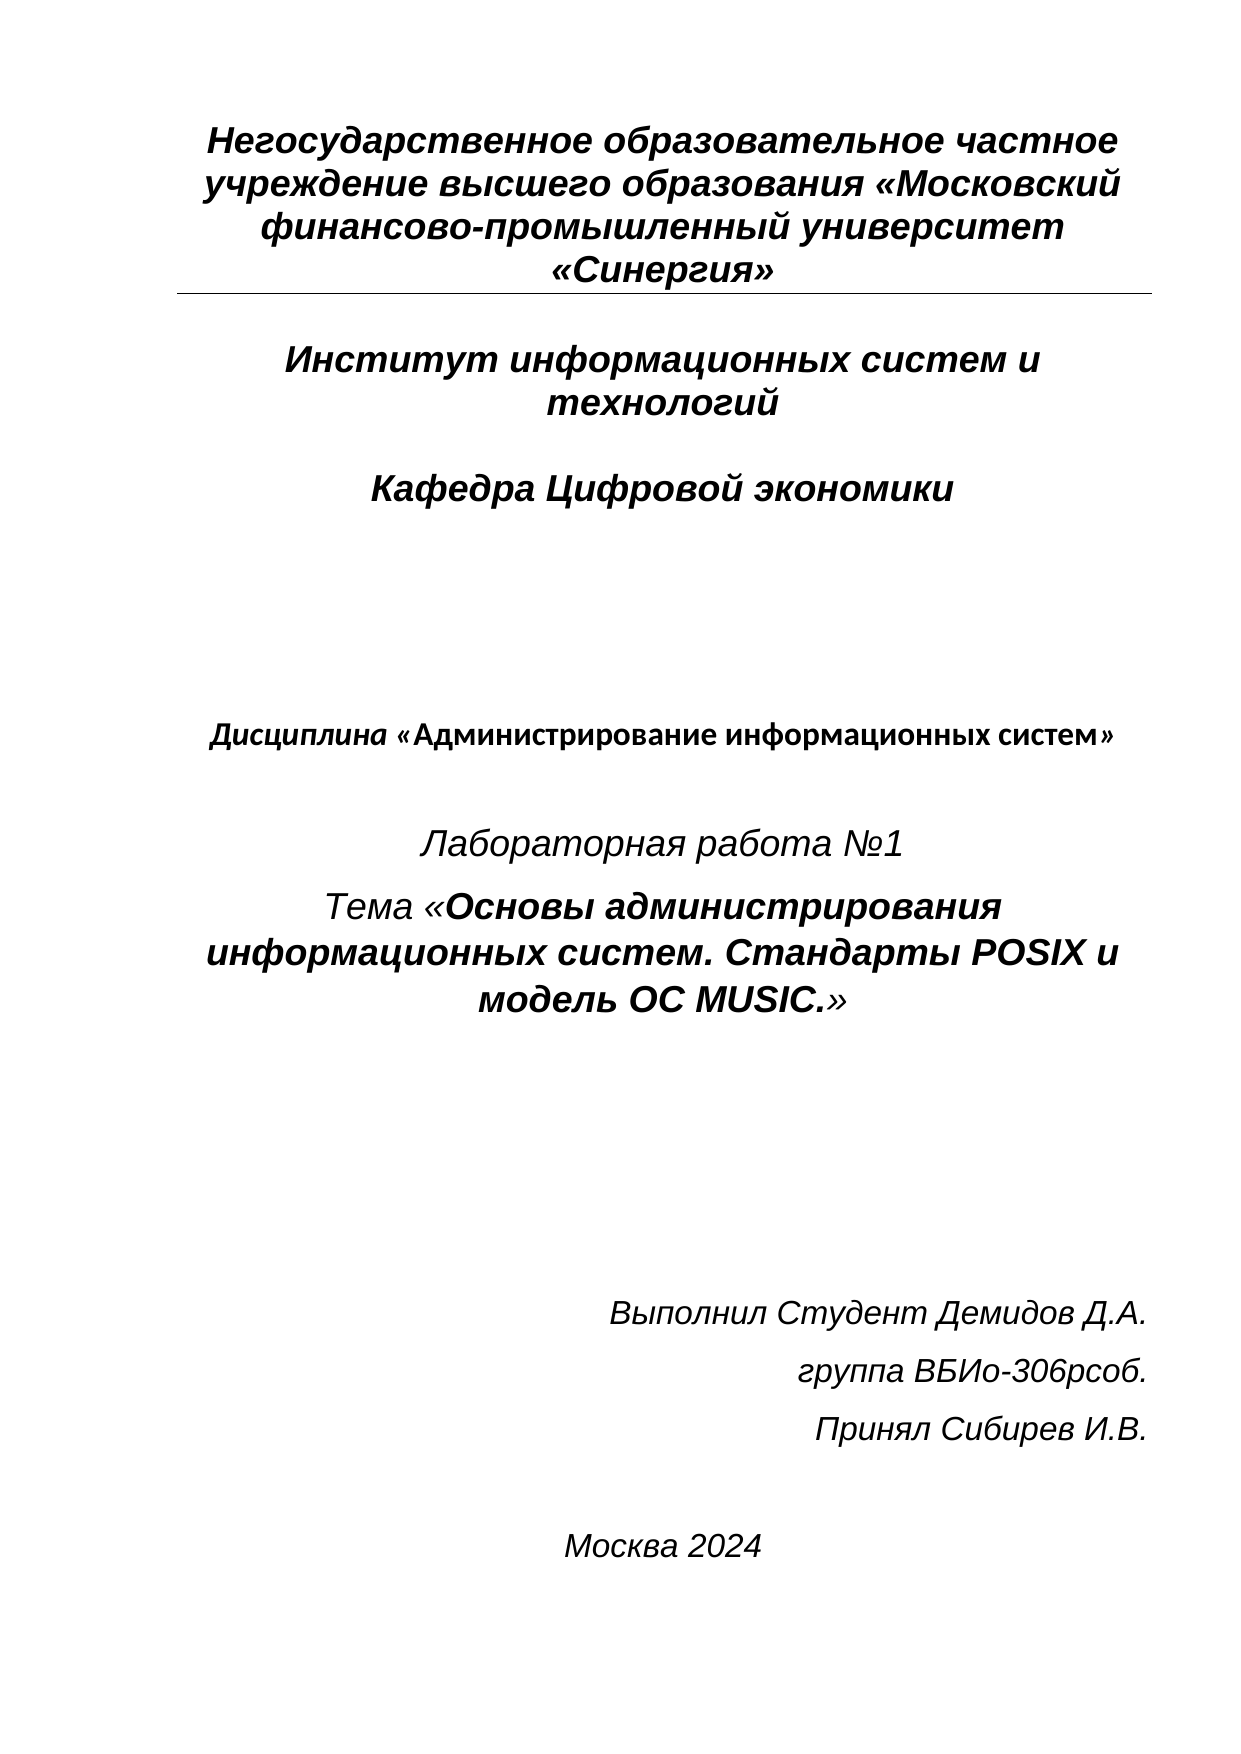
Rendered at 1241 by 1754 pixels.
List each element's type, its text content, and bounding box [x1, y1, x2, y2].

text Негосударственное образовательное частное учреждение высшего образования «Московский финансово-промышленный университет «Синергия» [177, 118, 1152, 293]
text Принял Сибирев И.В. [177, 1409, 1152, 1448]
text группа ВБИо-306рсоб. [177, 1351, 1152, 1390]
text Кафедра Цифровой экономики [177, 466, 1152, 509]
text Выполнил Студент Демидов Д.А. [177, 1293, 1152, 1332]
text Москва 2024 [177, 1526, 1152, 1564]
text Дисциплина «Администрирование информационных систем» [177, 713, 1152, 754]
text Институт информационных систем и технологий [177, 337, 1152, 423]
text Лабораторная работа №1 [177, 821, 1152, 864]
text Тема «Основы администрирования информационных систем. Стандарты POSIX и модель ОС MUSIC.» [177, 884, 1152, 1020]
